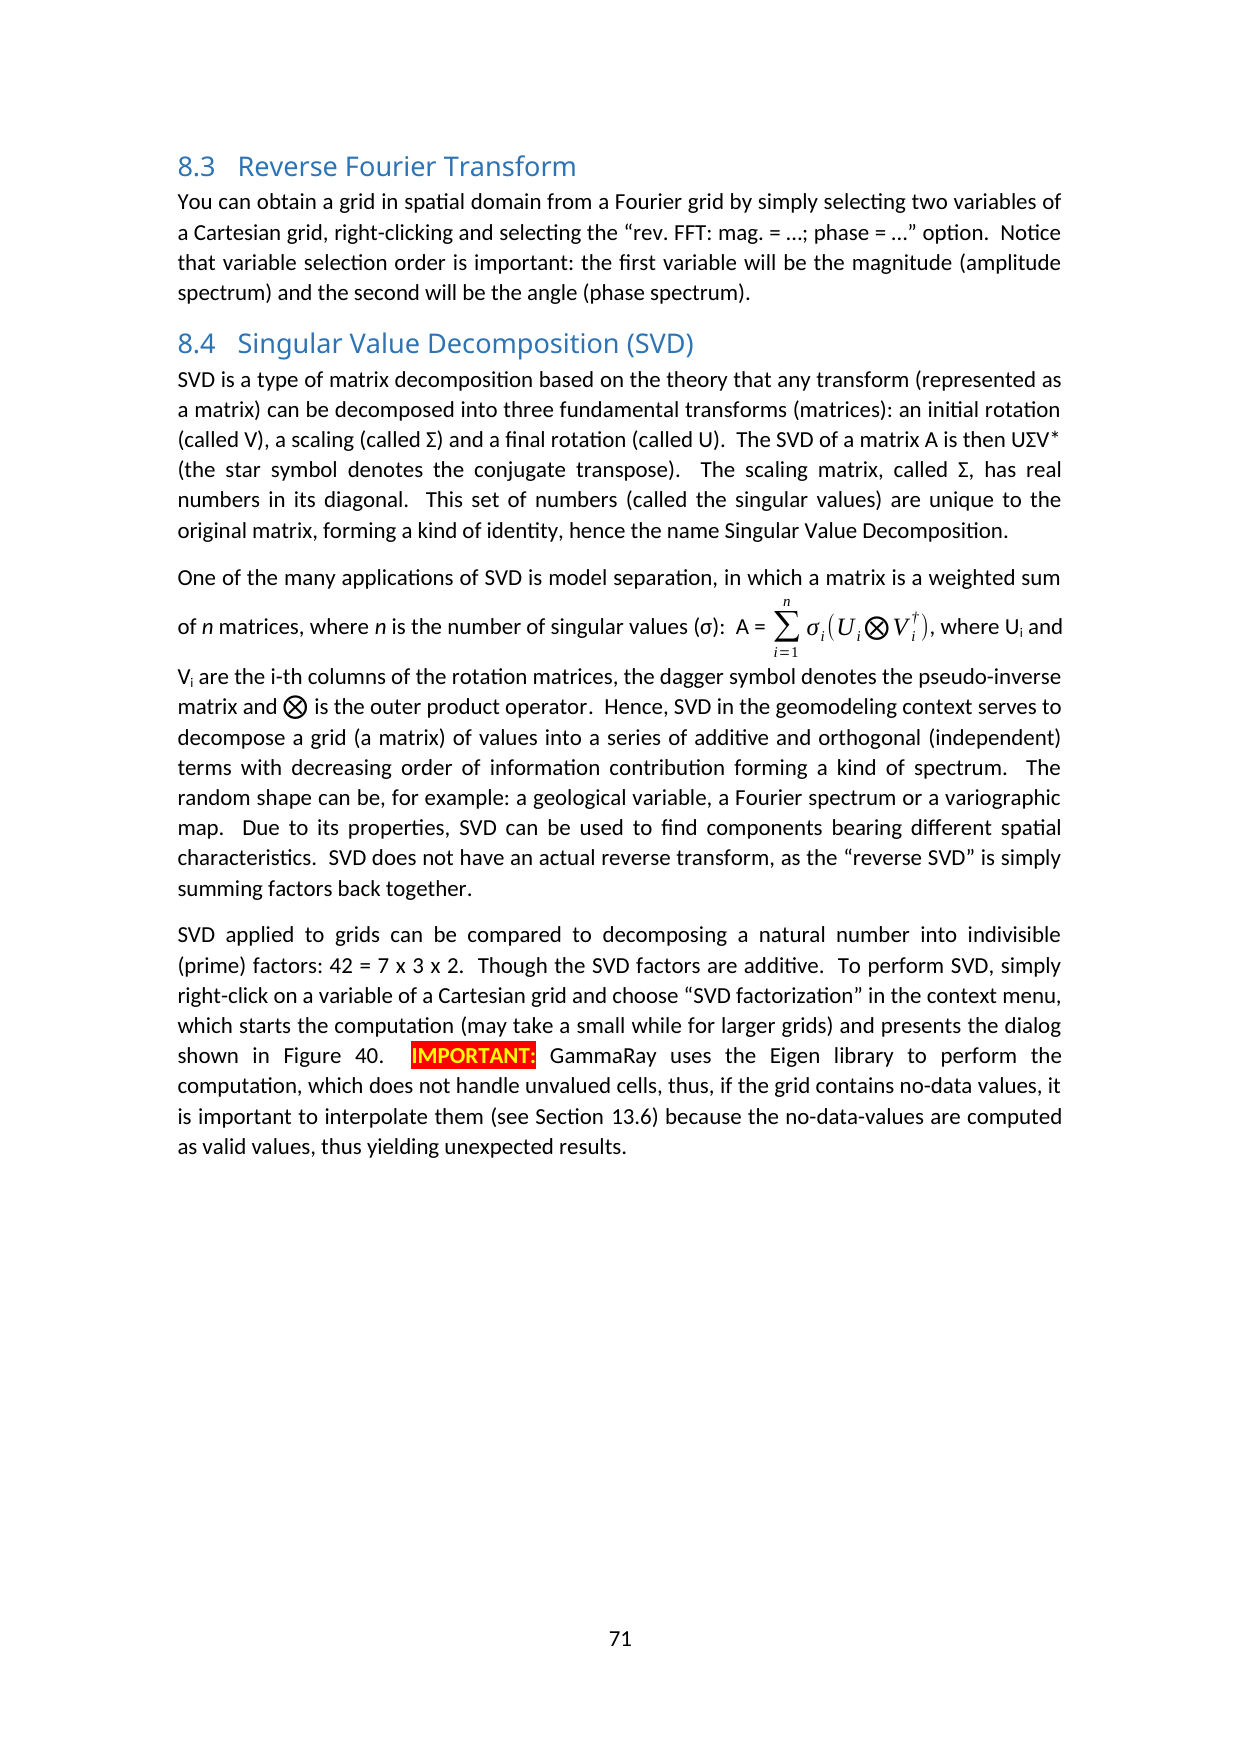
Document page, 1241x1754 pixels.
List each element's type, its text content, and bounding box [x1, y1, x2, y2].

subtitle Reverse Fourier Transform [177, 148, 1063, 184]
text SVD applied to grids can be compared to decomposing a natural number into indivisible (prime) factors: 42 = 7 x 3 x 2. Though the SVD factors are additive. To perform SVD, simply right-click on a variable of a Cartesian grid and choose “SVD factorization” in the context menu, which starts the computation (may take a small while for larger grids) and presents the dialog shown in Figure 38. IMPORTANT: GammaRay uses the Eigen library to perform the computation, which does not handle unvalued cells, thus, if the grid contains no-data values, it is important to interpolate them (see Section 12.6) because the no-data-values are computed as valid values, thus yielding unexpected results. [177, 921, 1063, 1160]
text One of the many applications of SVD is model separation, in which a matrix is a weighted sum of n matrices, where n is the number of singular values (σ): A = , where Ui and Vi are the i-th columns of the rotation matrices, the dagger symbol denotes the pseudo-inverse matrix and is the outer product operator. Hence, SVD in the geomodeling context serves to decompose a grid (a matrix) of values into a series of additive and orthogonal (independent) terms with decreasing order of information contribution forming a kind of spectrum. The random shape can be, for example: a geological variable, a Fourier spectrum or a variographic map. Due to its properties, SVD can be used to find components bearing different spatial characteristics. SVD does not have an actual reverse transform, as the “reverse SVD” is simply summing factors back together. [177, 563, 1063, 902]
text SVD is a type of matrix decomposition based on the theory that any transform (represented as a matrix) can be decomposed into three fundamental transforms (matrices): an initial rotation (called V), a scaling (called Σ) and a final rotation (called U). The SVD of a matrix A is then UΣV* (the star symbol denotes the conjugate transpose). The scaling matrix, called Σ, has real numbers in its diagonal. This set of numbers (called the singular values) are unique to the original matrix, forming a kind of identity, hence the name Singular Value Decomposition. [177, 365, 1063, 544]
subtitle Singular Value Decomposition (SVD) [177, 325, 1063, 362]
text You can obtain a grid in spatial domain from a Fourier grid by simply selecting two variables of a Cartesian grid, right-clicking and selecting the “rev. FFT: mag. = …; phase = …” option. Notice that variable selection order is important: the first variable will be the magnitude (amplitude spectrum) and the second will be the angle (phase spectrum). [177, 187, 1063, 306]
